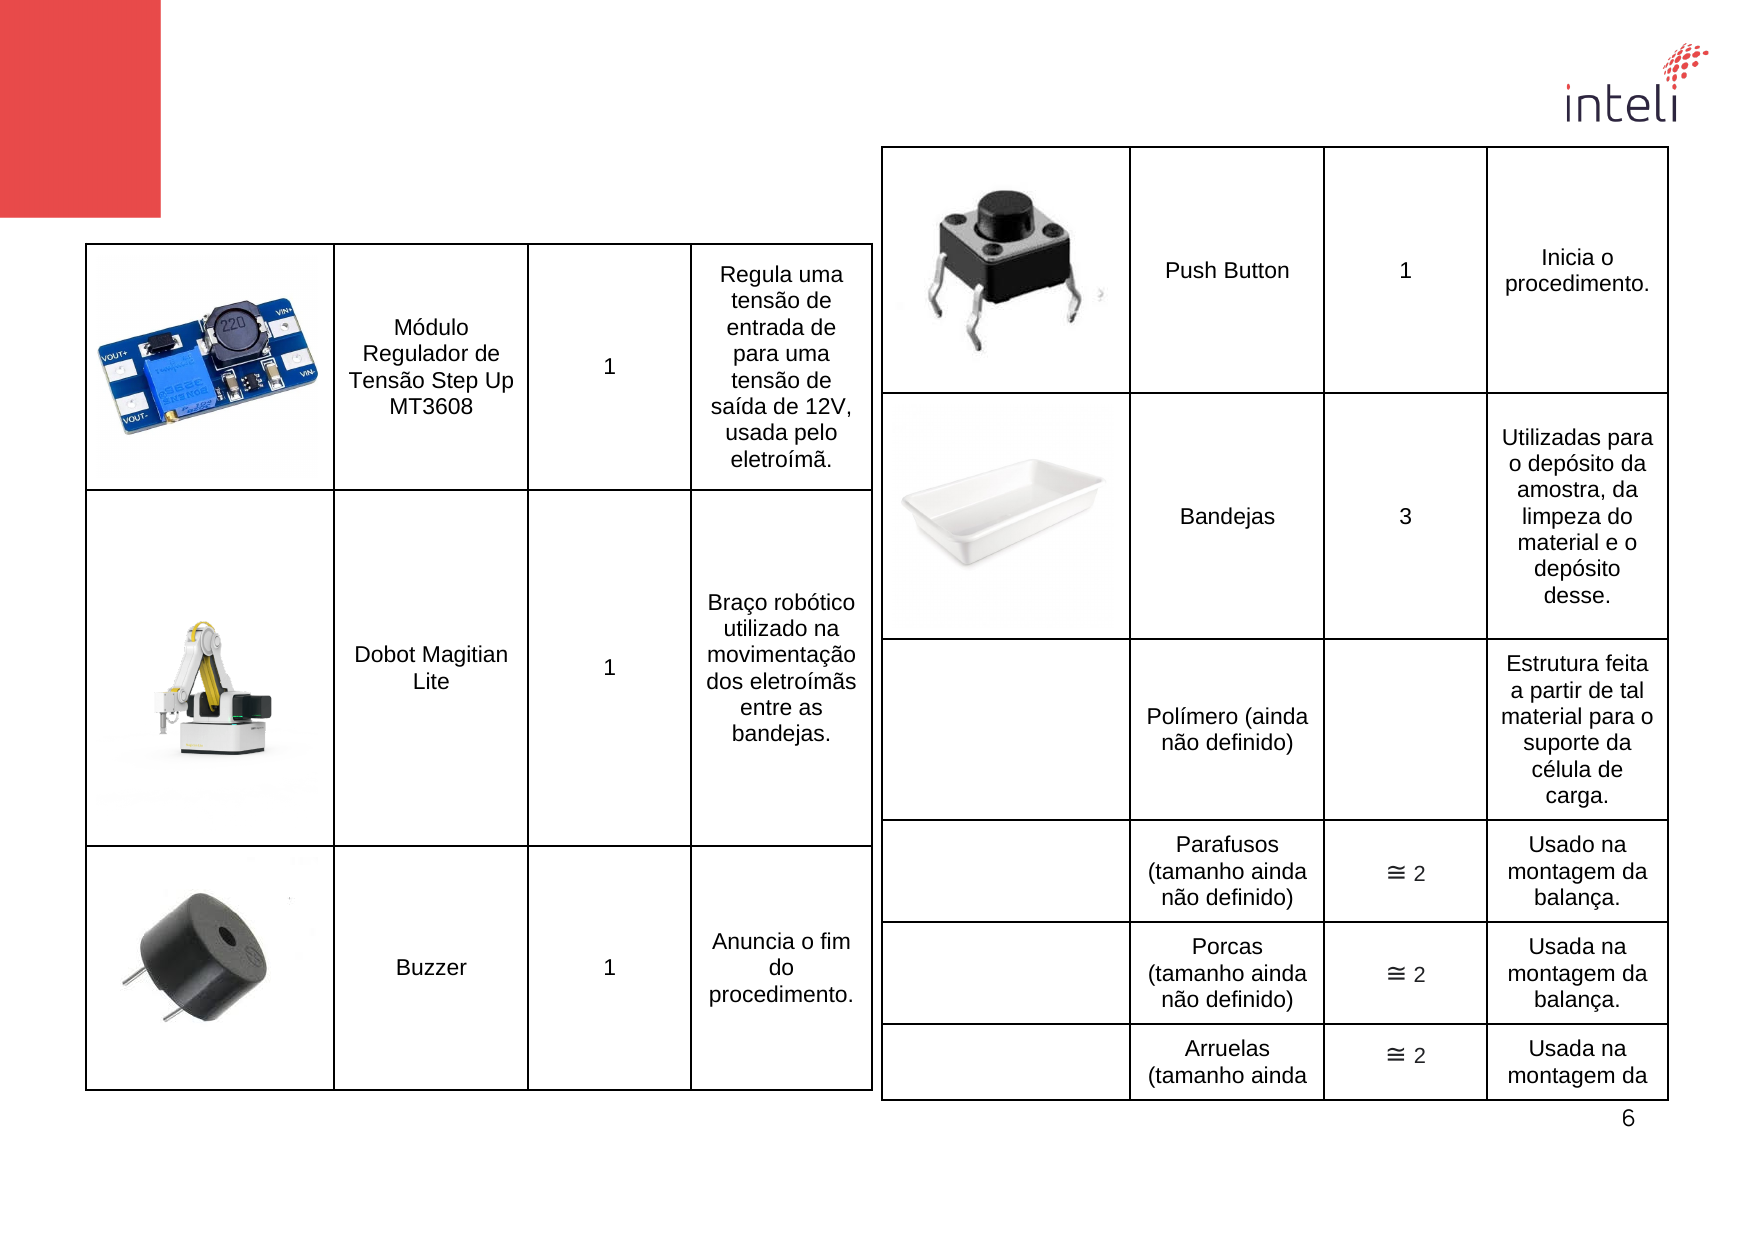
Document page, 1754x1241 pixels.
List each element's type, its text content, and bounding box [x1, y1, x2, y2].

table_cell Push Button [1131, 148, 1323, 392]
table_cell Dobot Magitian Lite [335, 491, 527, 845]
table_cell Usado na montagem da balança. [1488, 821, 1667, 921]
picture [892, 404, 1115, 628]
table_cell 1 [529, 847, 690, 1088]
table_cell Bandejas [1131, 394, 1323, 638]
table_cell Utilizadas para o depósito da amostra, da limpeza do material e o depósito desse. [1488, 394, 1667, 638]
picture [96, 857, 319, 1078]
picture [96, 501, 319, 835]
table_cell [883, 640, 1129, 819]
table_cell Estrutura feita a partir de tal material para o suporte da célula de carga. [1488, 640, 1667, 819]
table_cell Arruelas (tamanho ainda não definido) [1131, 1025, 1323, 1098]
table_cell 1 [529, 245, 690, 488]
table_cell 2 [1325, 923, 1486, 1023]
table_cell 2 [1325, 821, 1486, 921]
table_cell [883, 923, 1129, 1023]
table_cell [87, 245, 333, 488]
table_cell [1325, 640, 1486, 819]
table_cell [883, 148, 1129, 392]
table_cell Porcas (tamanho ainda não definido) [1131, 923, 1323, 1023]
table_cell [87, 847, 333, 1088]
table_cell Buzzer [335, 847, 527, 1088]
table_cell Regula uma tensão de entrada de para uma tensão de saída de 12V, usada pelo eletroímã. [692, 245, 871, 488]
table_cell 1 [529, 491, 690, 845]
table_cell Parafusos (tamanho ainda não definido) [1131, 821, 1323, 921]
picture [0, 0, 161, 218]
table_cell [883, 1025, 1129, 1098]
picture [892, 158, 1115, 382]
table_cell [87, 491, 333, 845]
table_cell Módulo Regulador de Tensão Step Up MT3608 [335, 245, 527, 488]
table_cell Braço robótico utilizado na movimentação dos eletroímãs entre as bandejas. [692, 491, 871, 845]
table_cell 1 [1325, 148, 1486, 392]
picture [1566, 43, 1709, 122]
table_cell 2 [1325, 1025, 1486, 1098]
table_cell Polímero (ainda não definido) [1131, 640, 1323, 819]
table_cell Usada na montagem da balança. [1488, 1025, 1667, 1098]
picture [96, 255, 319, 478]
table_cell Anuncia o fim do procedimento. [692, 847, 871, 1088]
table_cell [883, 821, 1129, 921]
table_cell 3 [1325, 394, 1486, 638]
table_cell [883, 394, 1129, 638]
table_cell Usada na montagem da balança. [1488, 923, 1667, 1023]
table_cell Inicia o procedimento. [1488, 148, 1667, 392]
